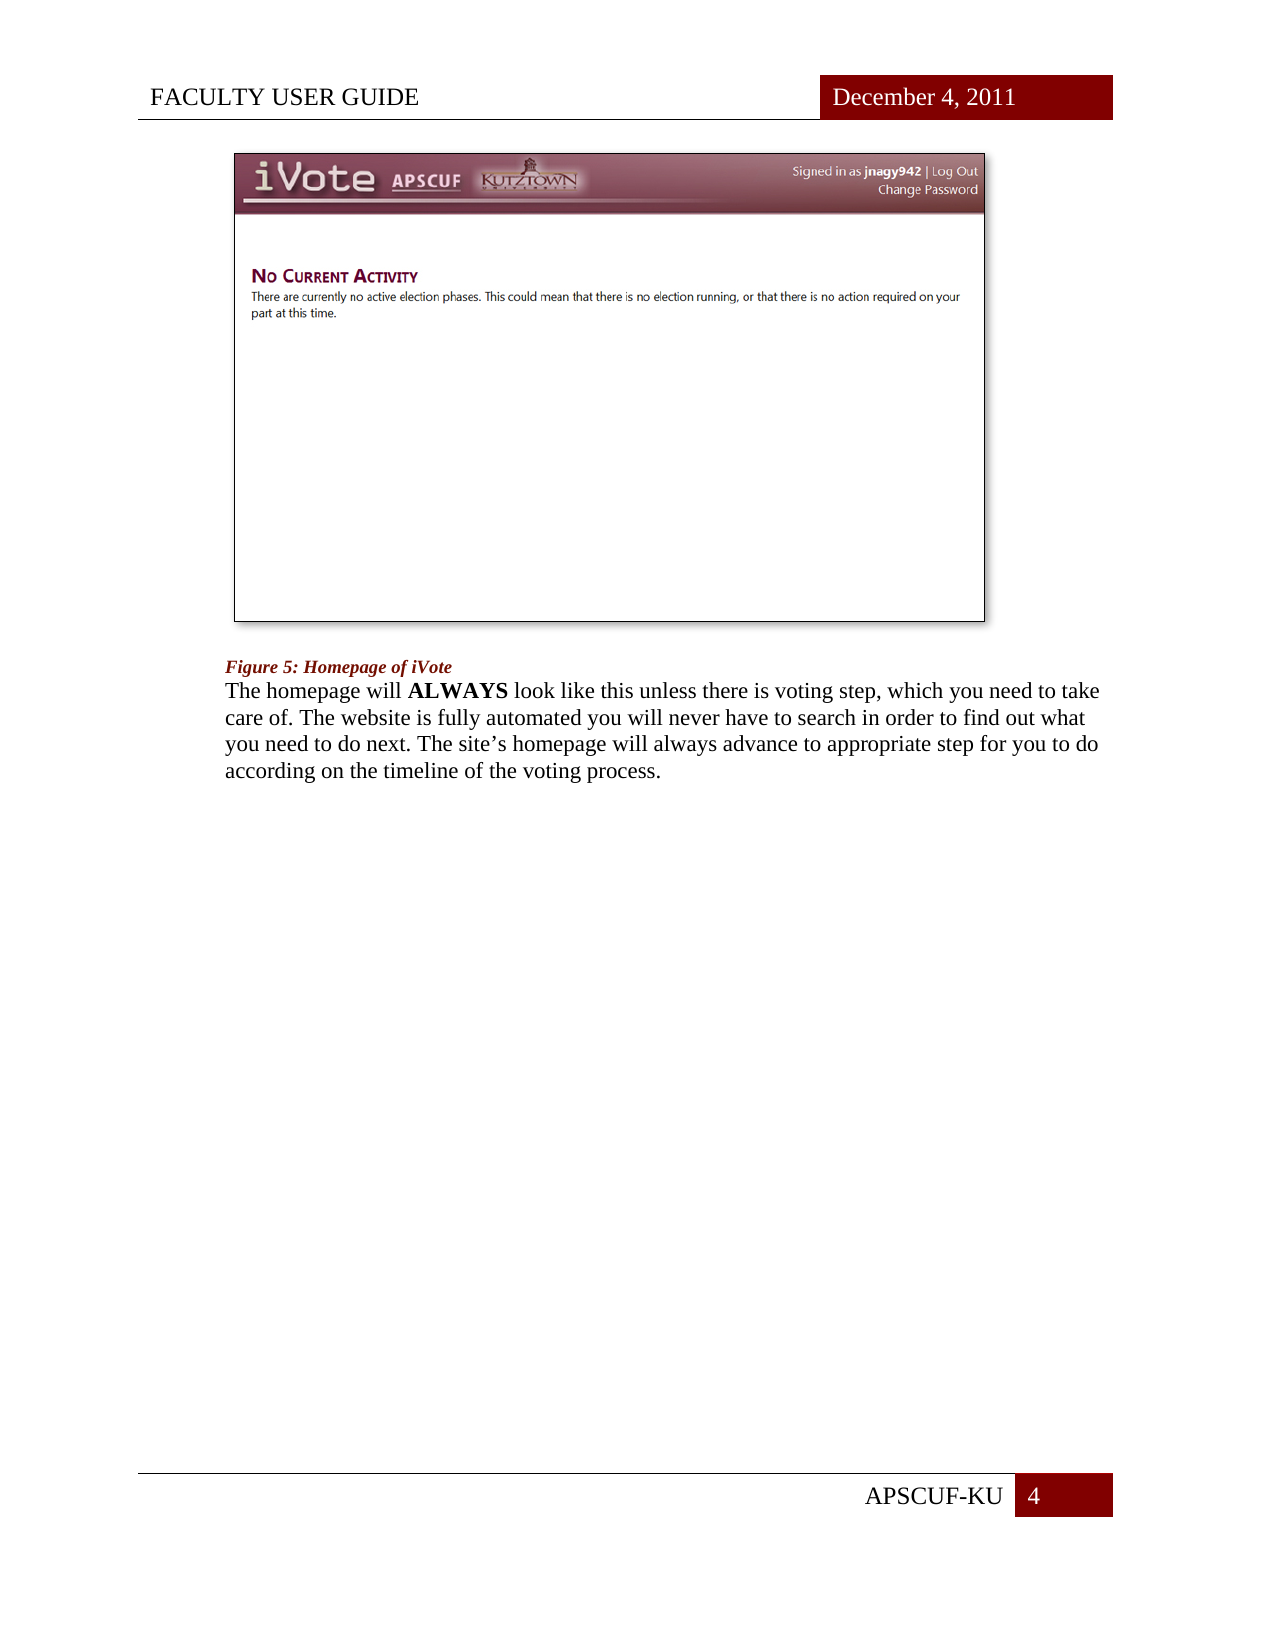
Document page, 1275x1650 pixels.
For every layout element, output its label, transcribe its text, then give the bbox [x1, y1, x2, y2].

text The homepage will ALWAYS look like this unless there is voting step, which you need to take care of. The website is fully automated you will never have to search in order to find out what you need to do next. The site’s homepage will always advance to appropriate step for you to do according on the timeline of the voting process. [225, 678, 1125, 783]
text Figure 5: Homepage of iVote [225, 656, 1125, 678]
picture [235, 154, 984, 621]
